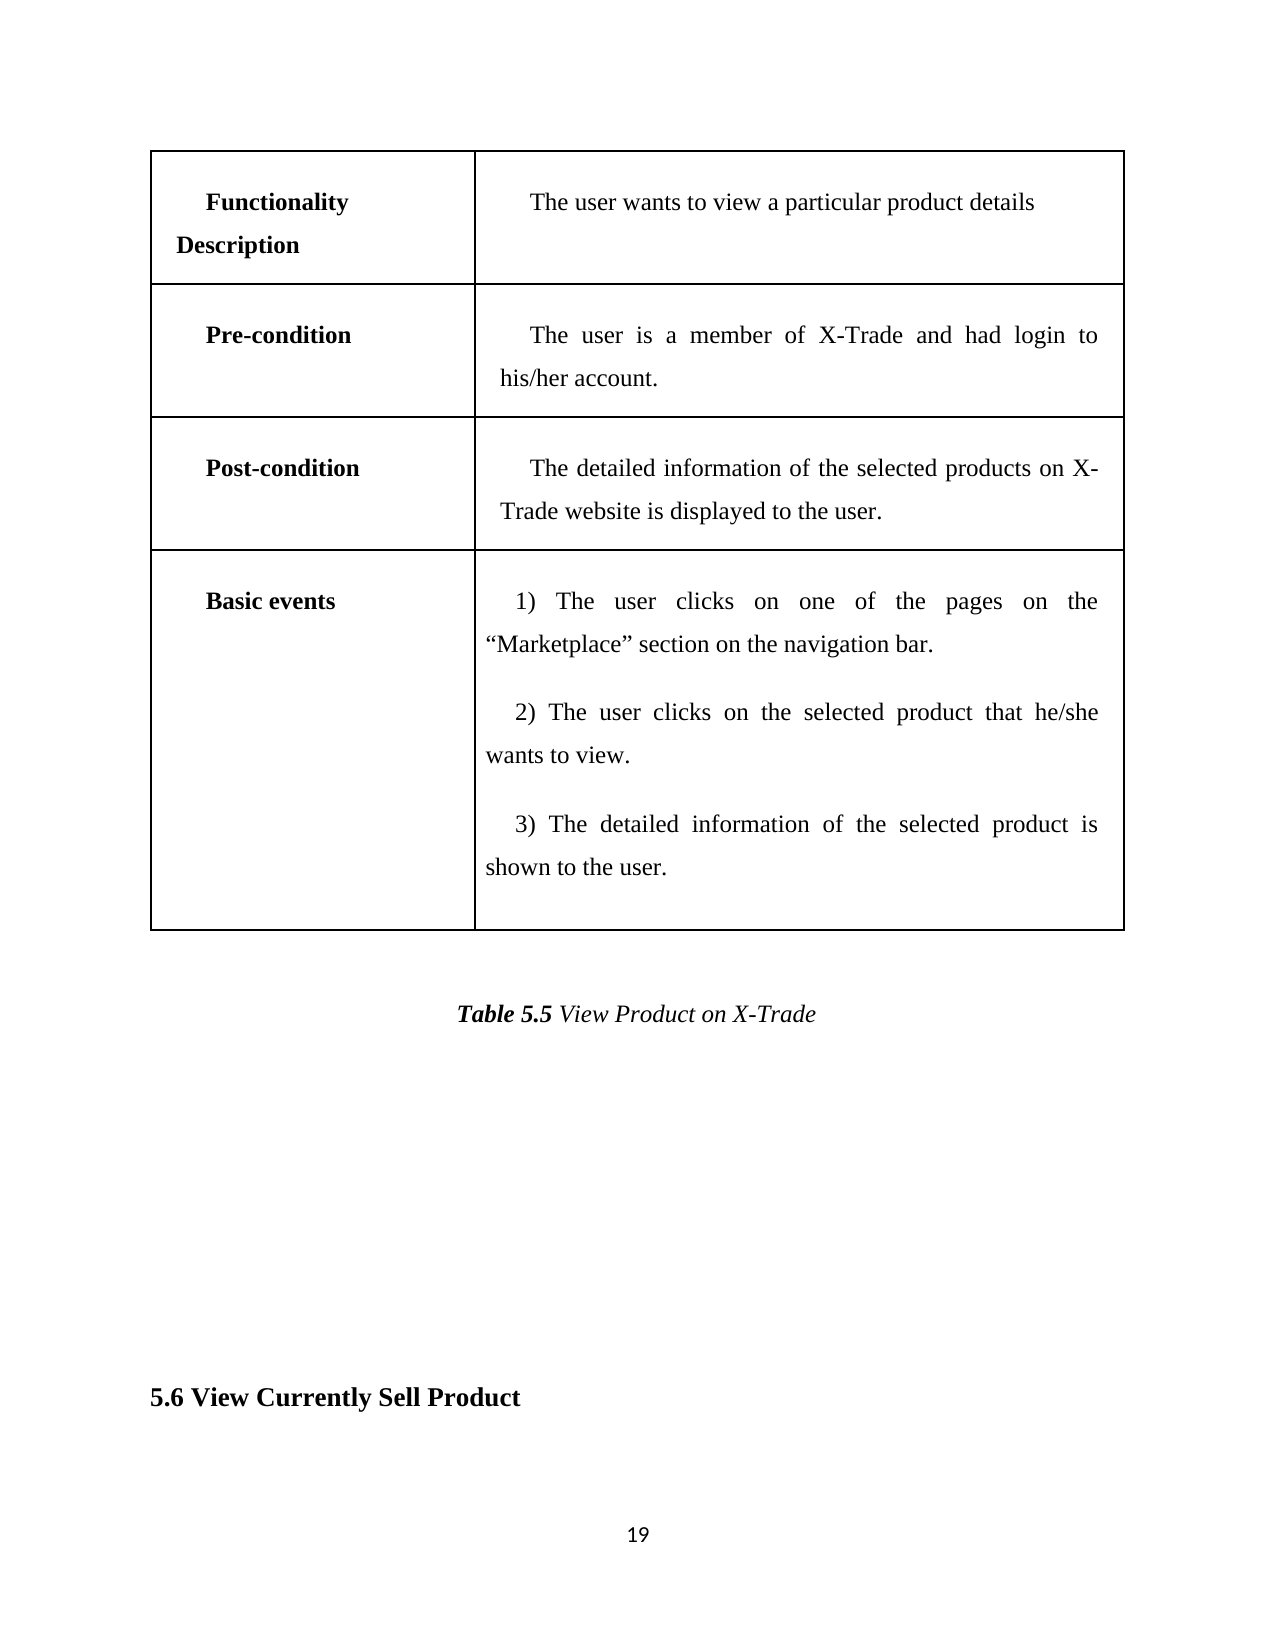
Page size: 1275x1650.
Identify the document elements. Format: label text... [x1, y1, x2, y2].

table_cell Basic events [152, 551, 474, 929]
table_cell 1) The user clicks on one of the pages on the “Marketplace” section on the navigation bar. 2) The user clicks on the selected product that he/she wants to view. 3) The detailed information of the selected product is shown to the user. [476, 551, 1123, 929]
table_cell The user wants to view a particular product details [476, 152, 1123, 283]
table_cell Pre-condition [152, 285, 474, 416]
subtitle 5.6 View Currently Sell Product [150, 1381, 1125, 1412]
table_cell Functionality Description [152, 152, 474, 283]
table_cell Post-condition [152, 418, 474, 549]
table_cell The detailed information of the selected products on X-Trade website is displayed to the user. [476, 418, 1123, 549]
table_cell The user is a member of X-Trade and had login to his/her account. [476, 285, 1123, 416]
text Table 5.5 View Product on X-Trade [150, 999, 1125, 1027]
